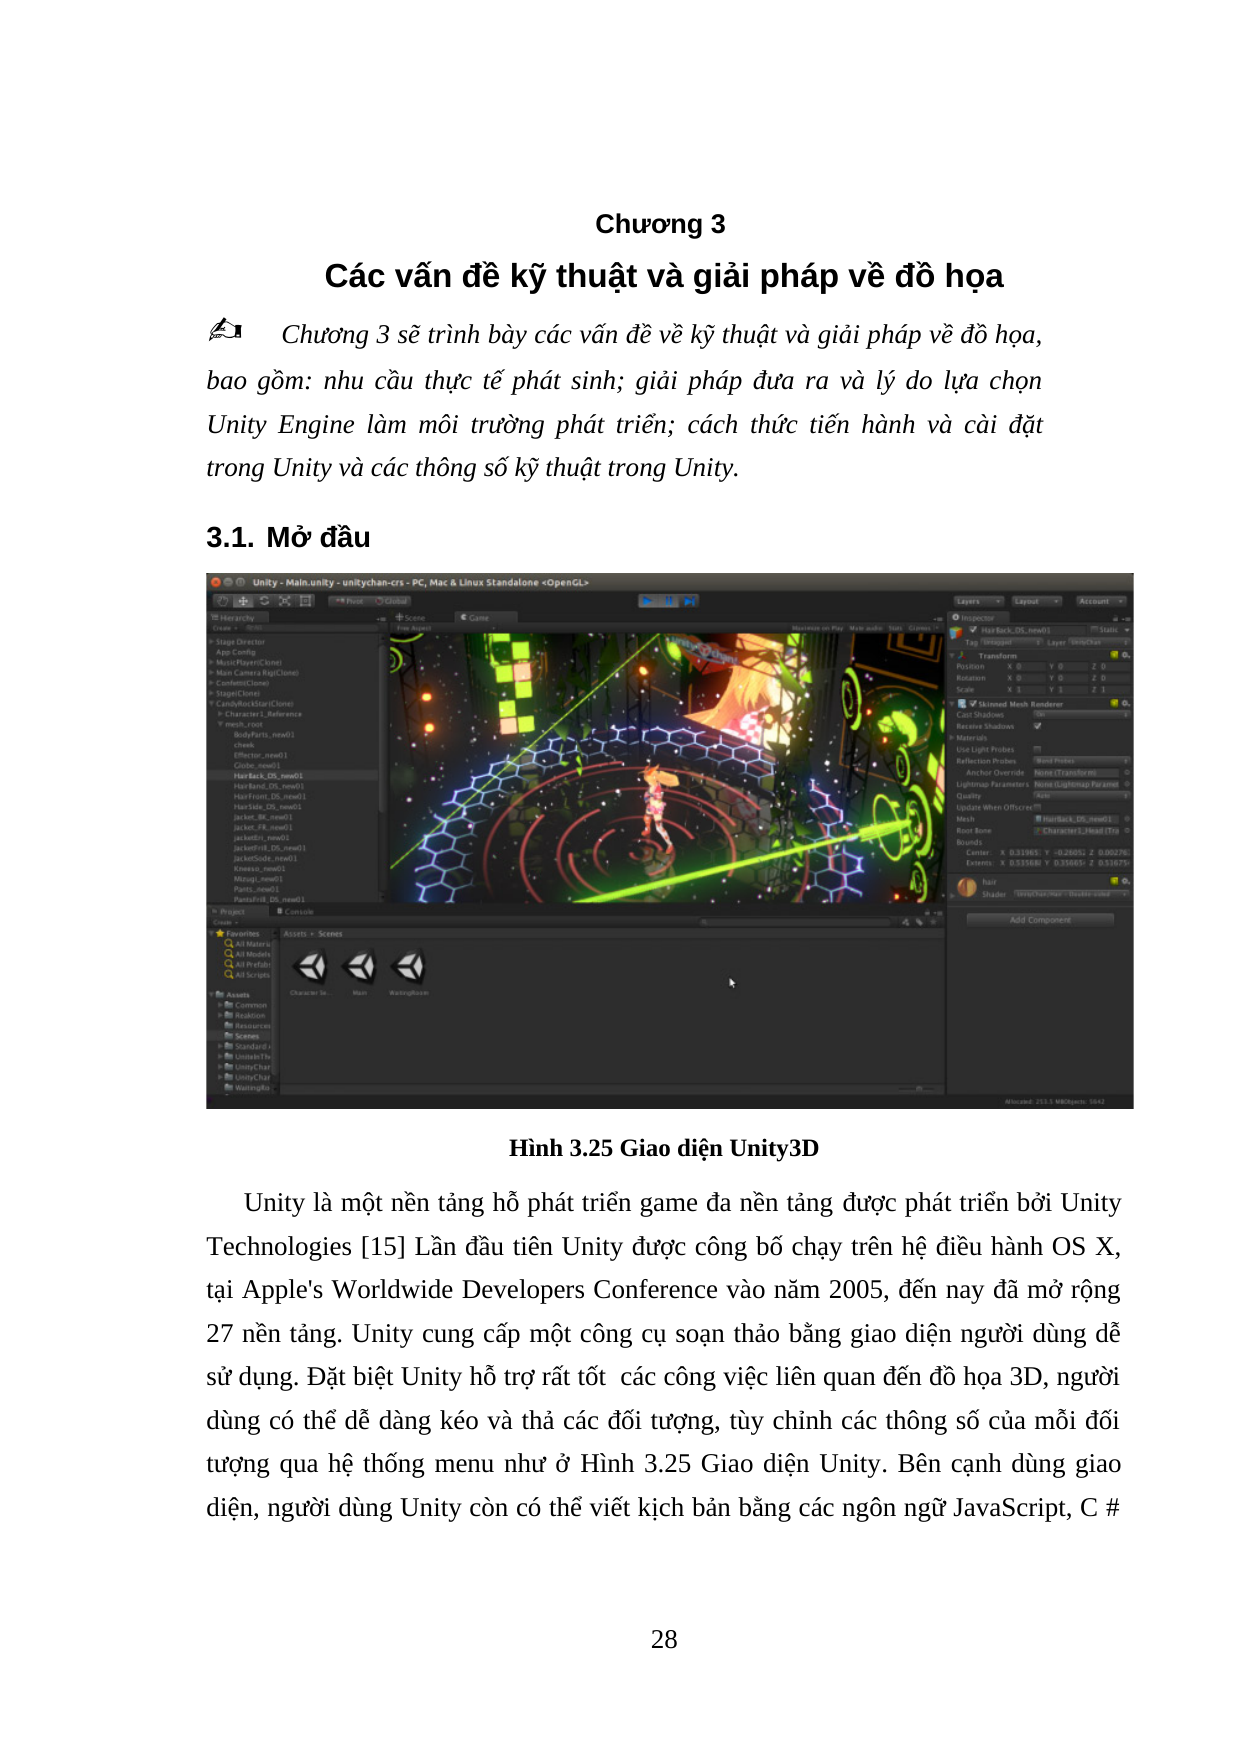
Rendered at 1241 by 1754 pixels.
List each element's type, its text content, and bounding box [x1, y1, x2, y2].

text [206, 1186, 1122, 1522]
picture [206, 573, 1134, 1109]
text Chương 3 sẽ trình bày các vấn đề về kỹ thuật và giải pháp về đồ họa, bao gồm: nhu cầu thực tế phát sinh; giải pháp đưa ra và lý do lựa chọn Unity Engine làm môi trường phát triển; cách thức tiến hành và cài đặt trong Unity và các thông số kỹ thuật trong Unity. [206, 316, 1047, 483]
subtitle Mở đầu [206, 520, 1122, 553]
subtitle Các vấn đề kỹ thuật và giải pháp về đồ họa [206, 202, 1122, 294]
